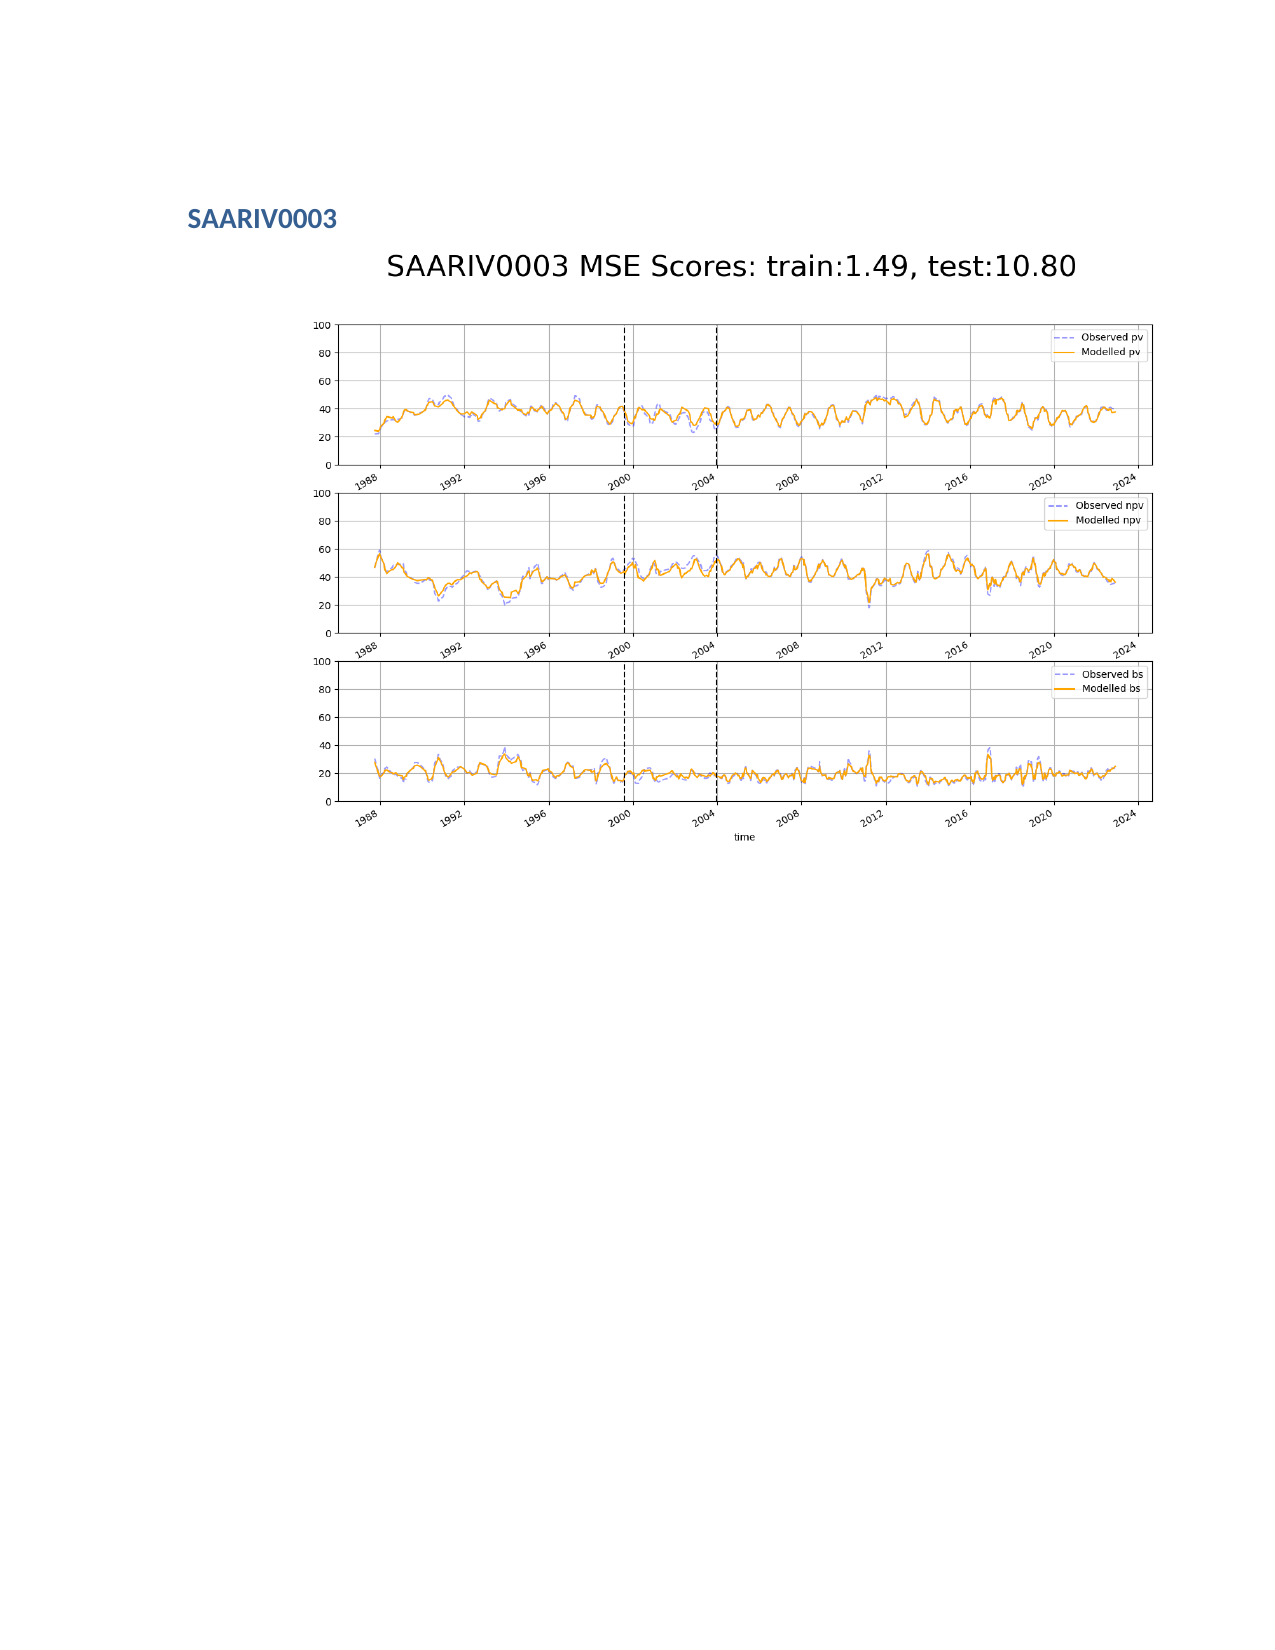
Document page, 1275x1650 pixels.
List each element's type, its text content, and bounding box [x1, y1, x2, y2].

picture [206, 241, 1257, 941]
subtitle SAARIV0003 [187, 200, 1087, 236]
